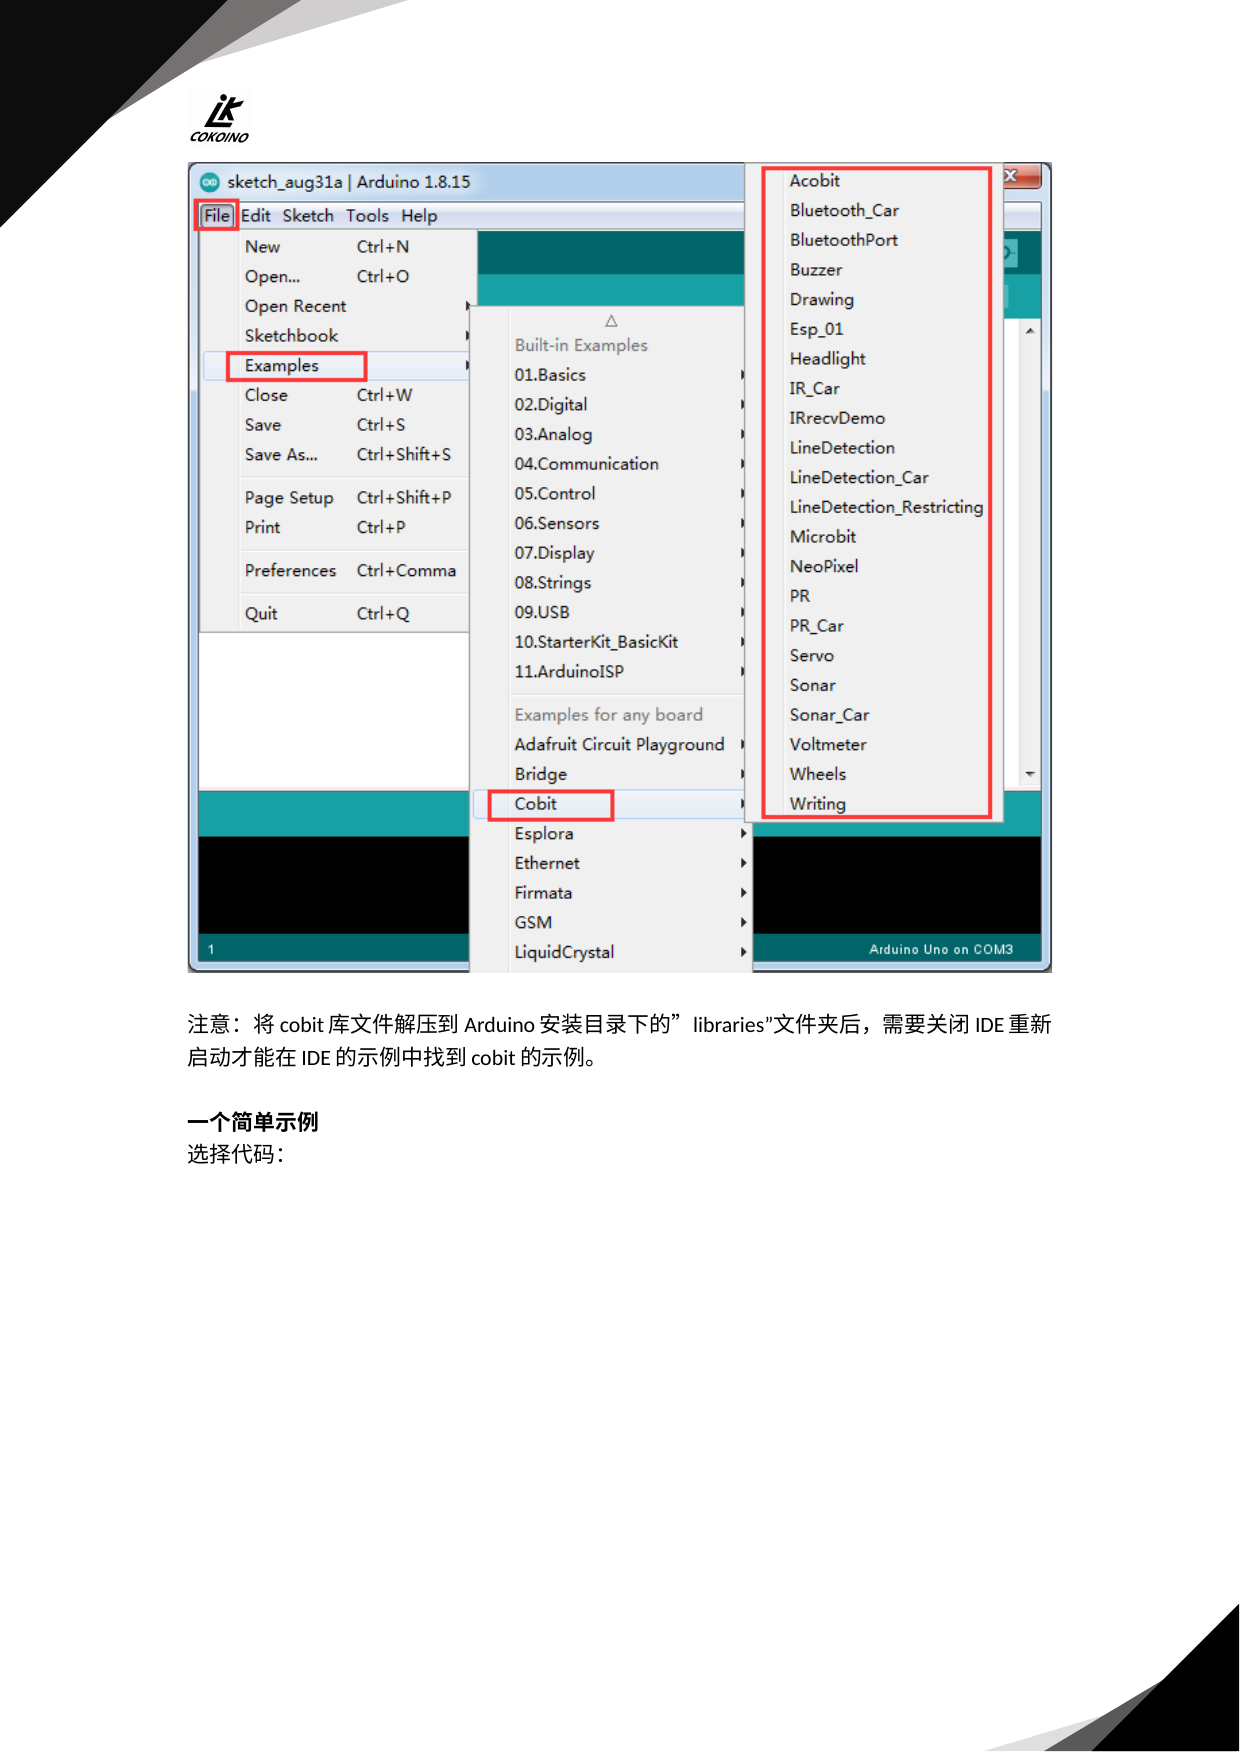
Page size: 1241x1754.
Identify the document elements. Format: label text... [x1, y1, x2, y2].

picture [187, 90, 252, 147]
text 选择代码： [187, 1137, 1053, 1169]
text 注意：将cobit库文件解压到Arduino安装目录下的”libraries”文件夹后，需要关闭IDE重新启动才能在IDE的示例中找到cobit的示例。 [187, 1007, 1053, 1072]
picture [187, 162, 1053, 973]
text 一个简单示例 [187, 1104, 1053, 1137]
